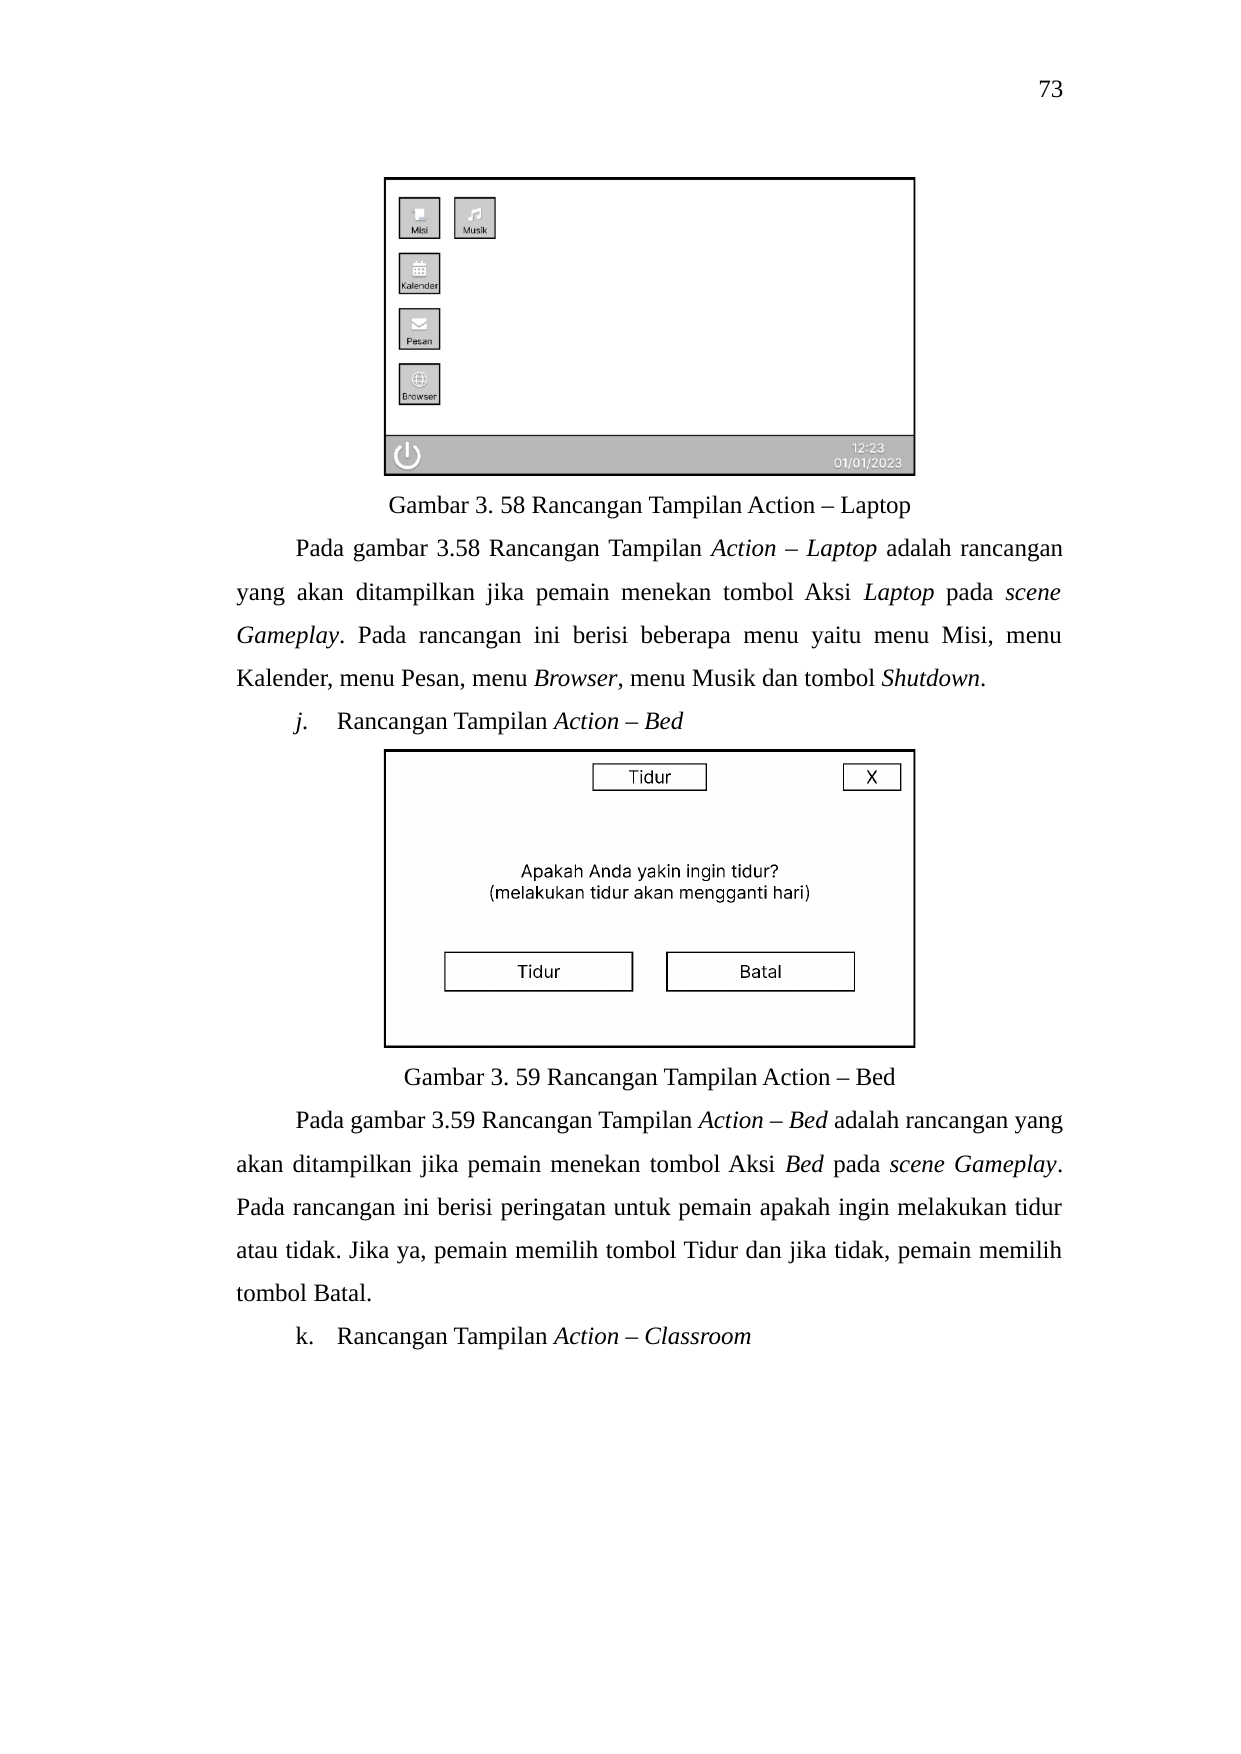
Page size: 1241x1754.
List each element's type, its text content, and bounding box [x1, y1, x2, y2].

picture [383, 749, 916, 1048]
list Rancangan Tampilan Action – Classroom [295, 1321, 1063, 1350]
text Pada gambar 3.59 Rancangan Tampilan Action – Bed adalah rancangan yang akan ditampilkan jika pemain menekan tombol Aksi Bed pada scene Gameplay. Pada rancangan ini berisi peringatan untuk pemain apakah ingin melakukan tidur atau tidak. Jika ya, pemain memilih tombol Tidur dan jika tidak, pemain memilih tombol Batal. [236, 1106, 1063, 1307]
picture [383, 177, 916, 476]
text Gambar 3. 58 Rancangan Tampilan Action – Laptop [236, 490, 1063, 519]
list Rancangan Tampilan Action – Bed [295, 706, 1063, 735]
text Gambar 3. 59 Rancangan Tampilan Action – Bed [236, 1062, 1063, 1091]
text Pada gambar 3.58 Rancangan Tampilan Action – Laptop adalah rancangan yang akan ditampilkan jika pemain menekan tombol Aksi Laptop pada scene Gameplay. Pada rancangan ini berisi beberapa menu yaitu menu Misi, menu Kalender, menu Pesan, menu Browser, menu Musik dan tombol Shutdown. [236, 533, 1063, 692]
